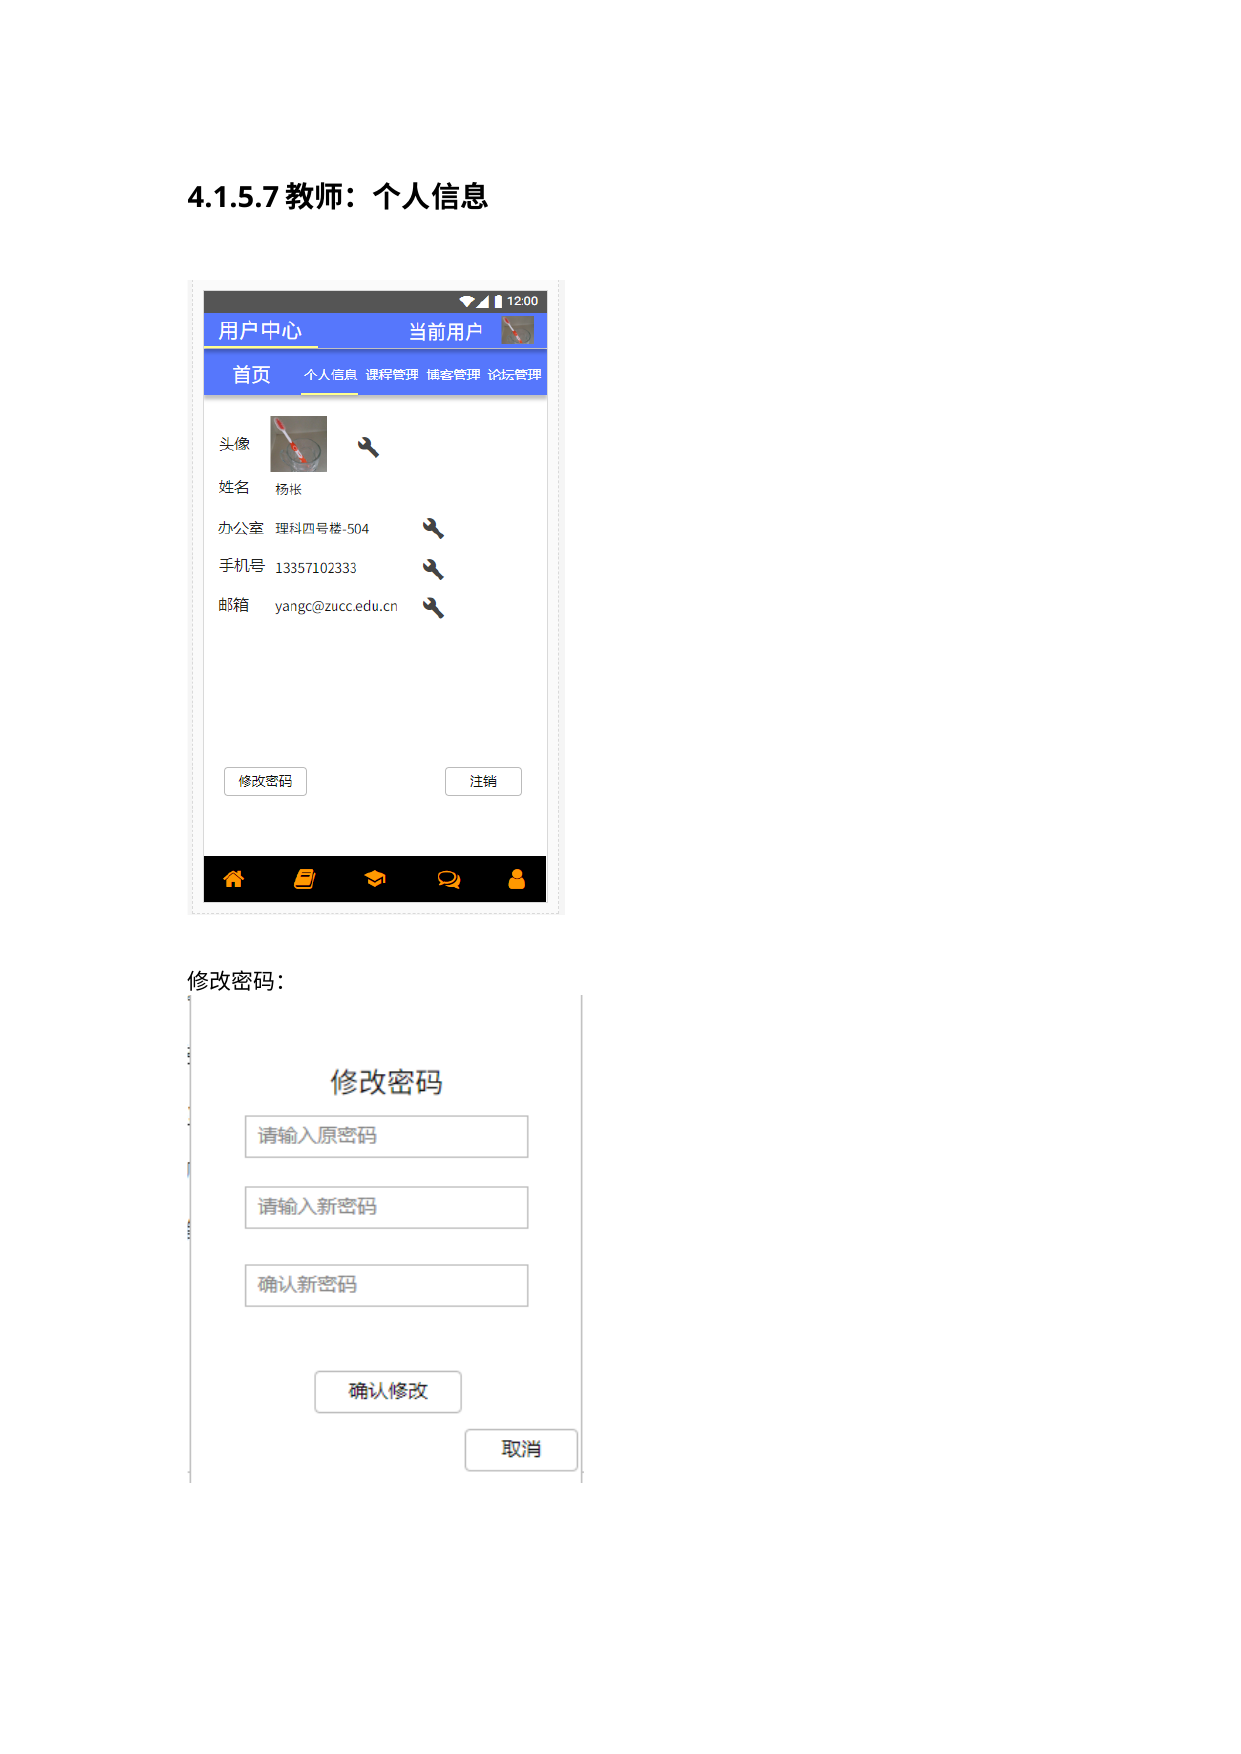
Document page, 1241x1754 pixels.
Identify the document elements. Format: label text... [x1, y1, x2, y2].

picture [187, 280, 565, 915]
text 修改密码： [187, 963, 1053, 996]
picture [187, 995, 584, 1483]
subtitle 4.1.5.7教师：个人信息 [187, 162, 1053, 227]
